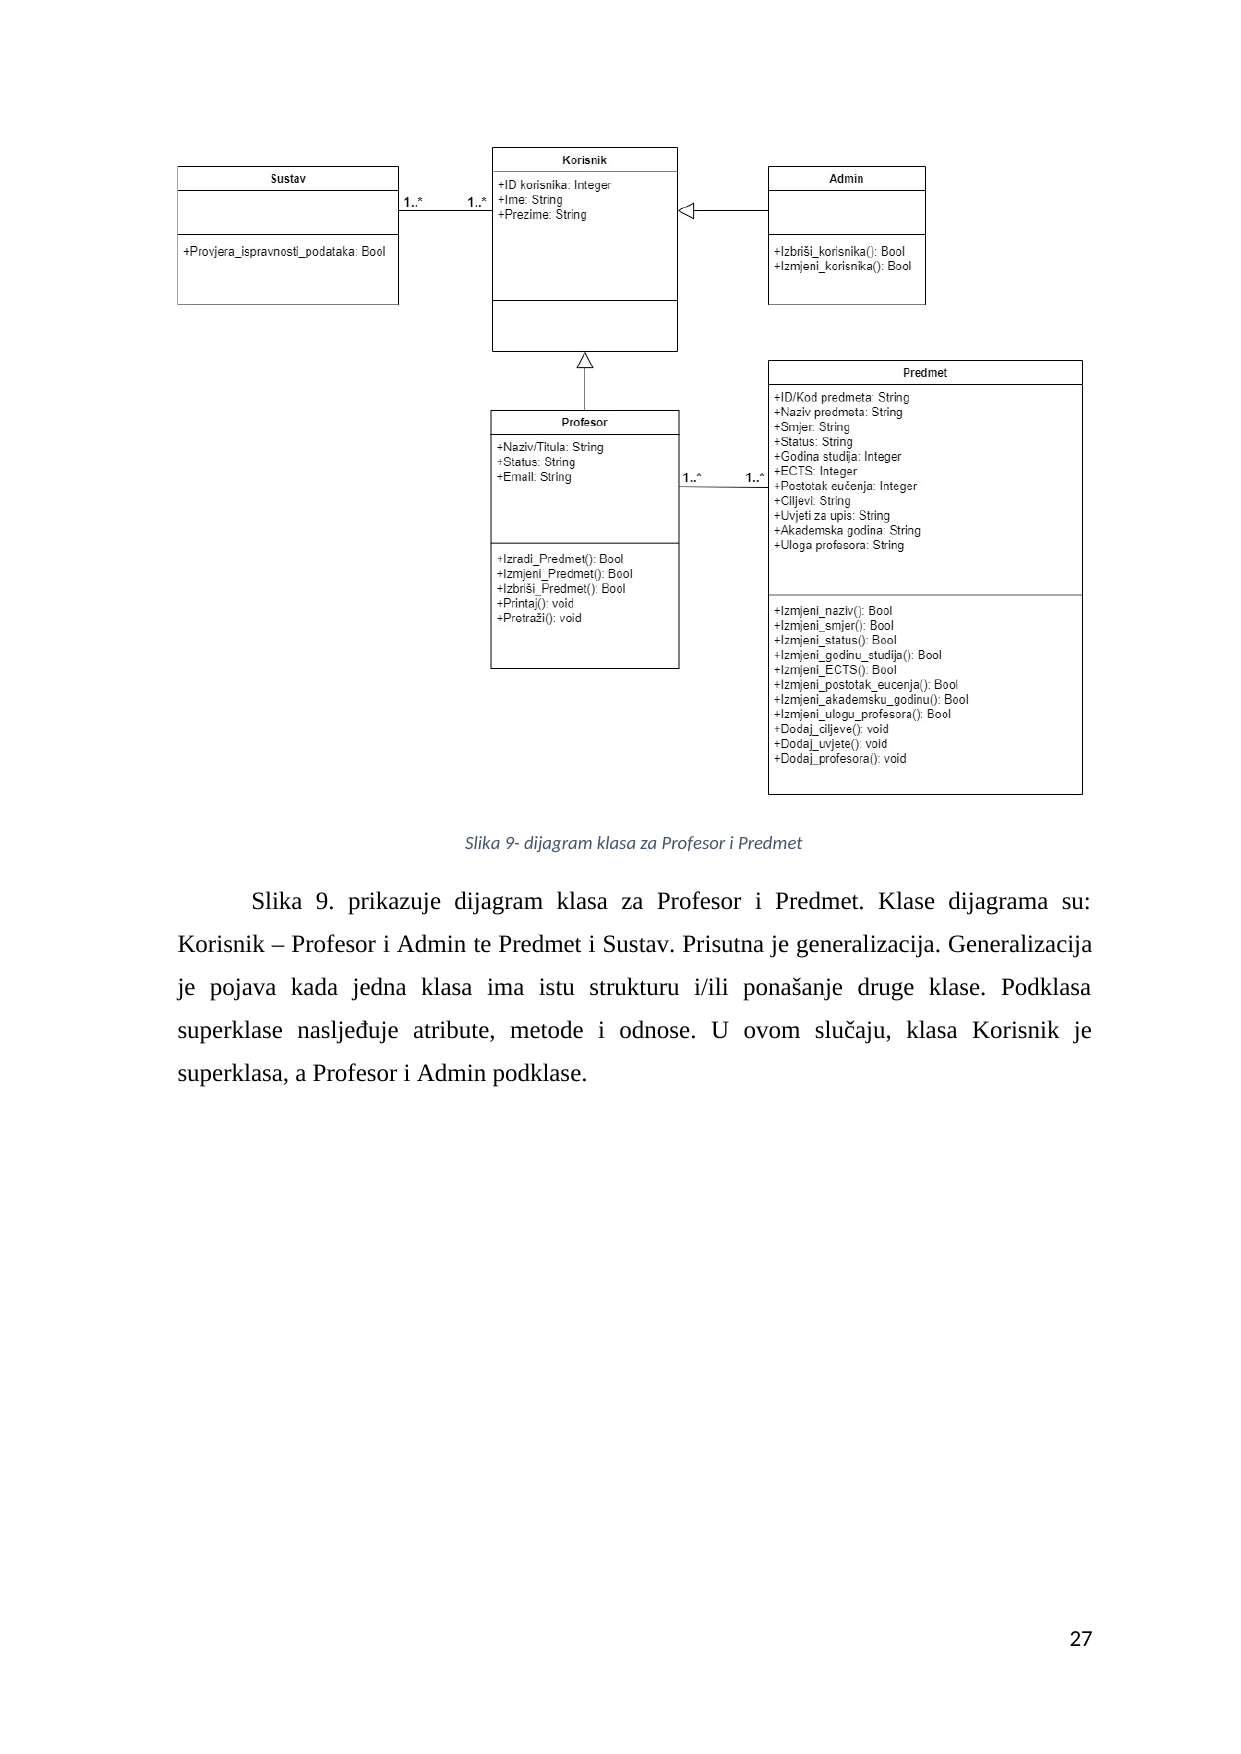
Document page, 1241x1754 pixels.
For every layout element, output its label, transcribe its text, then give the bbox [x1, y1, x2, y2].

picture [177, 147, 1093, 801]
text Slika 9. prikazuje dijagram klasa za Profesor i Predmet. Klase dijagrama su: Korisnik – Profesor i Admin te Predmet i Sustav. Prisutna je generalizacija. Generalizacija je pojava kada jedna klasa ima istu strukturu i/ili ponašanje druge klase. Podklasa superklase nasljeđuje atribute, metode i odnose. U ovom slučaju, klasa Korisnik je superklasa, a Profesor i Admin podklase. [177, 886, 1092, 1087]
text Slika 9- dijagram klasa za Profesor i Predmet [177, 831, 1092, 854]
